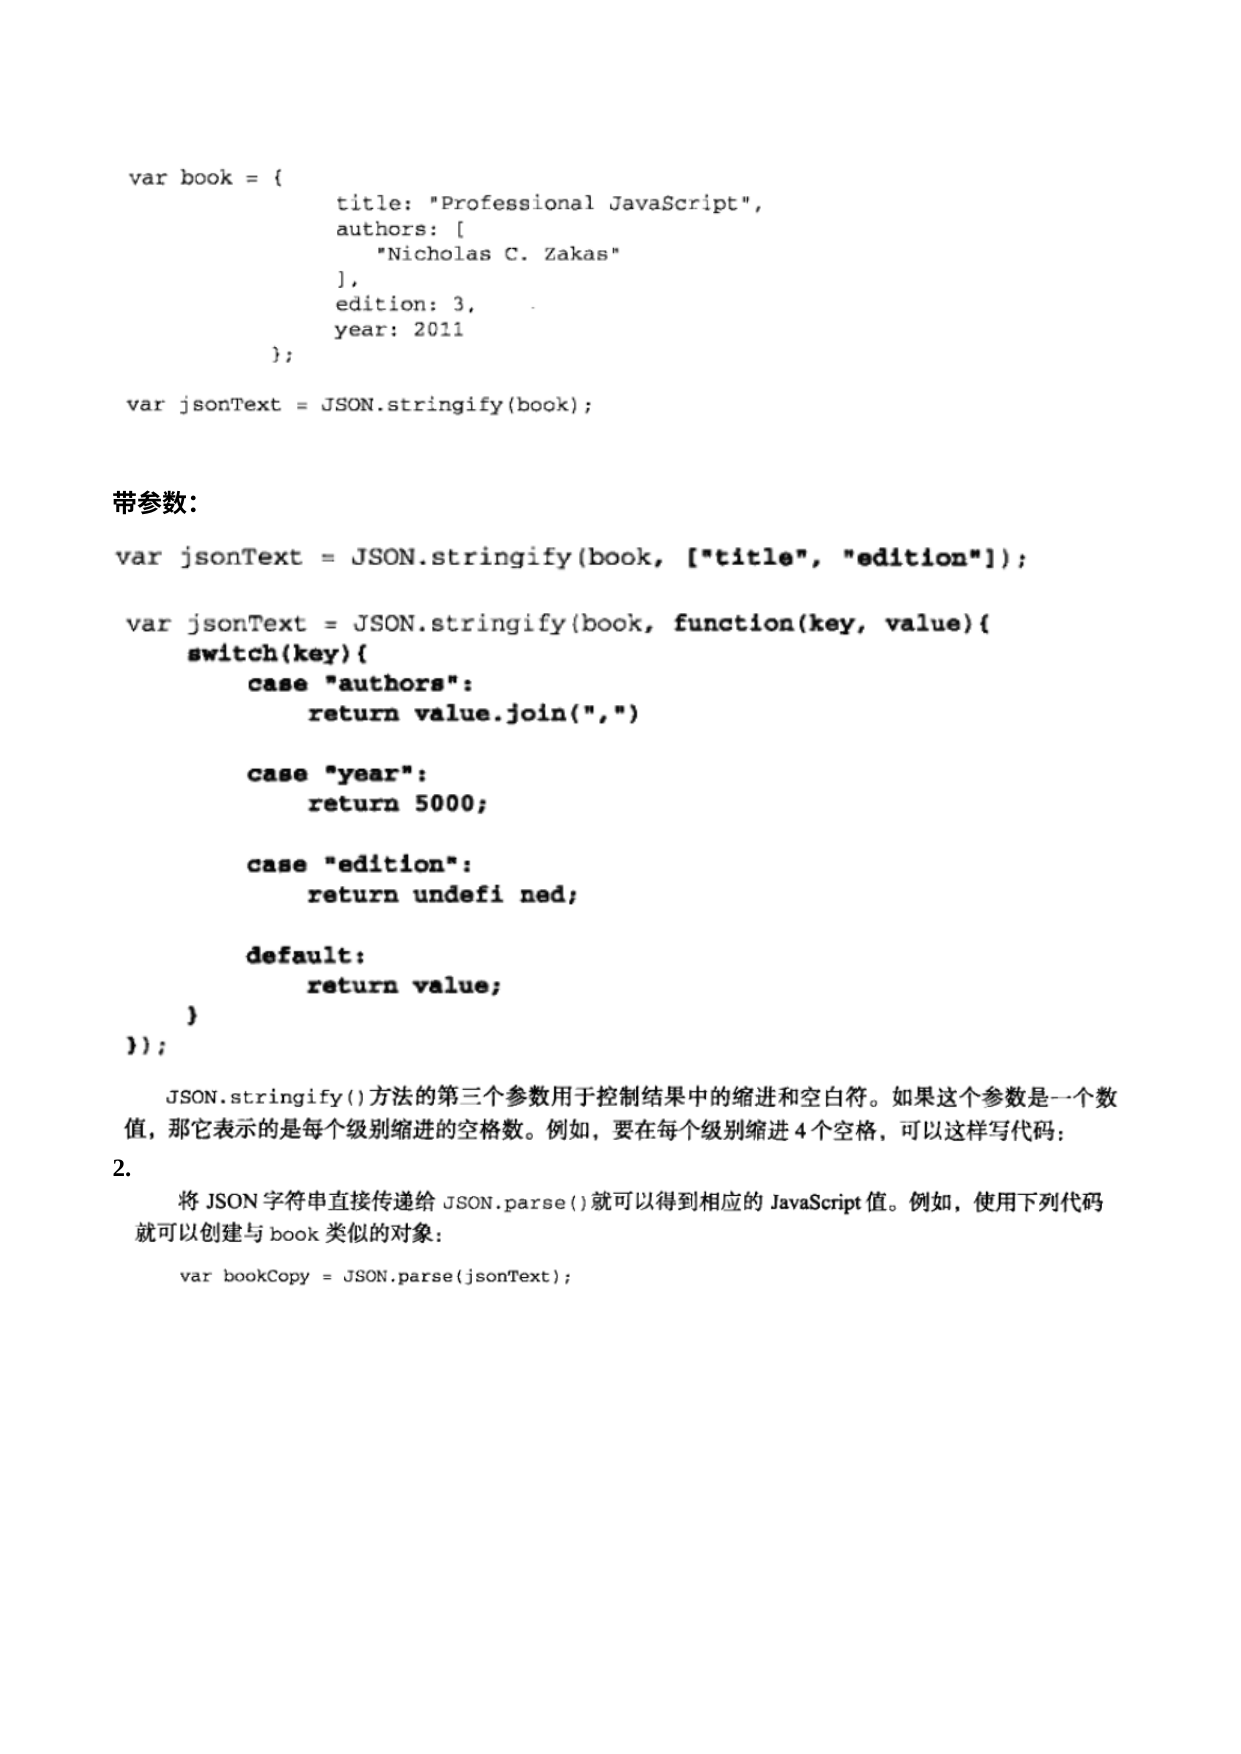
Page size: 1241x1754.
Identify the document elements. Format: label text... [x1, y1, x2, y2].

picture [112, 535, 1044, 584]
text 2. [112, 1150, 1128, 1184]
picture [112, 603, 1128, 1075]
picture [112, 159, 779, 435]
picture [112, 1184, 1128, 1299]
text 带参数： [112, 467, 1128, 535]
picture [112, 1082, 1128, 1149]
